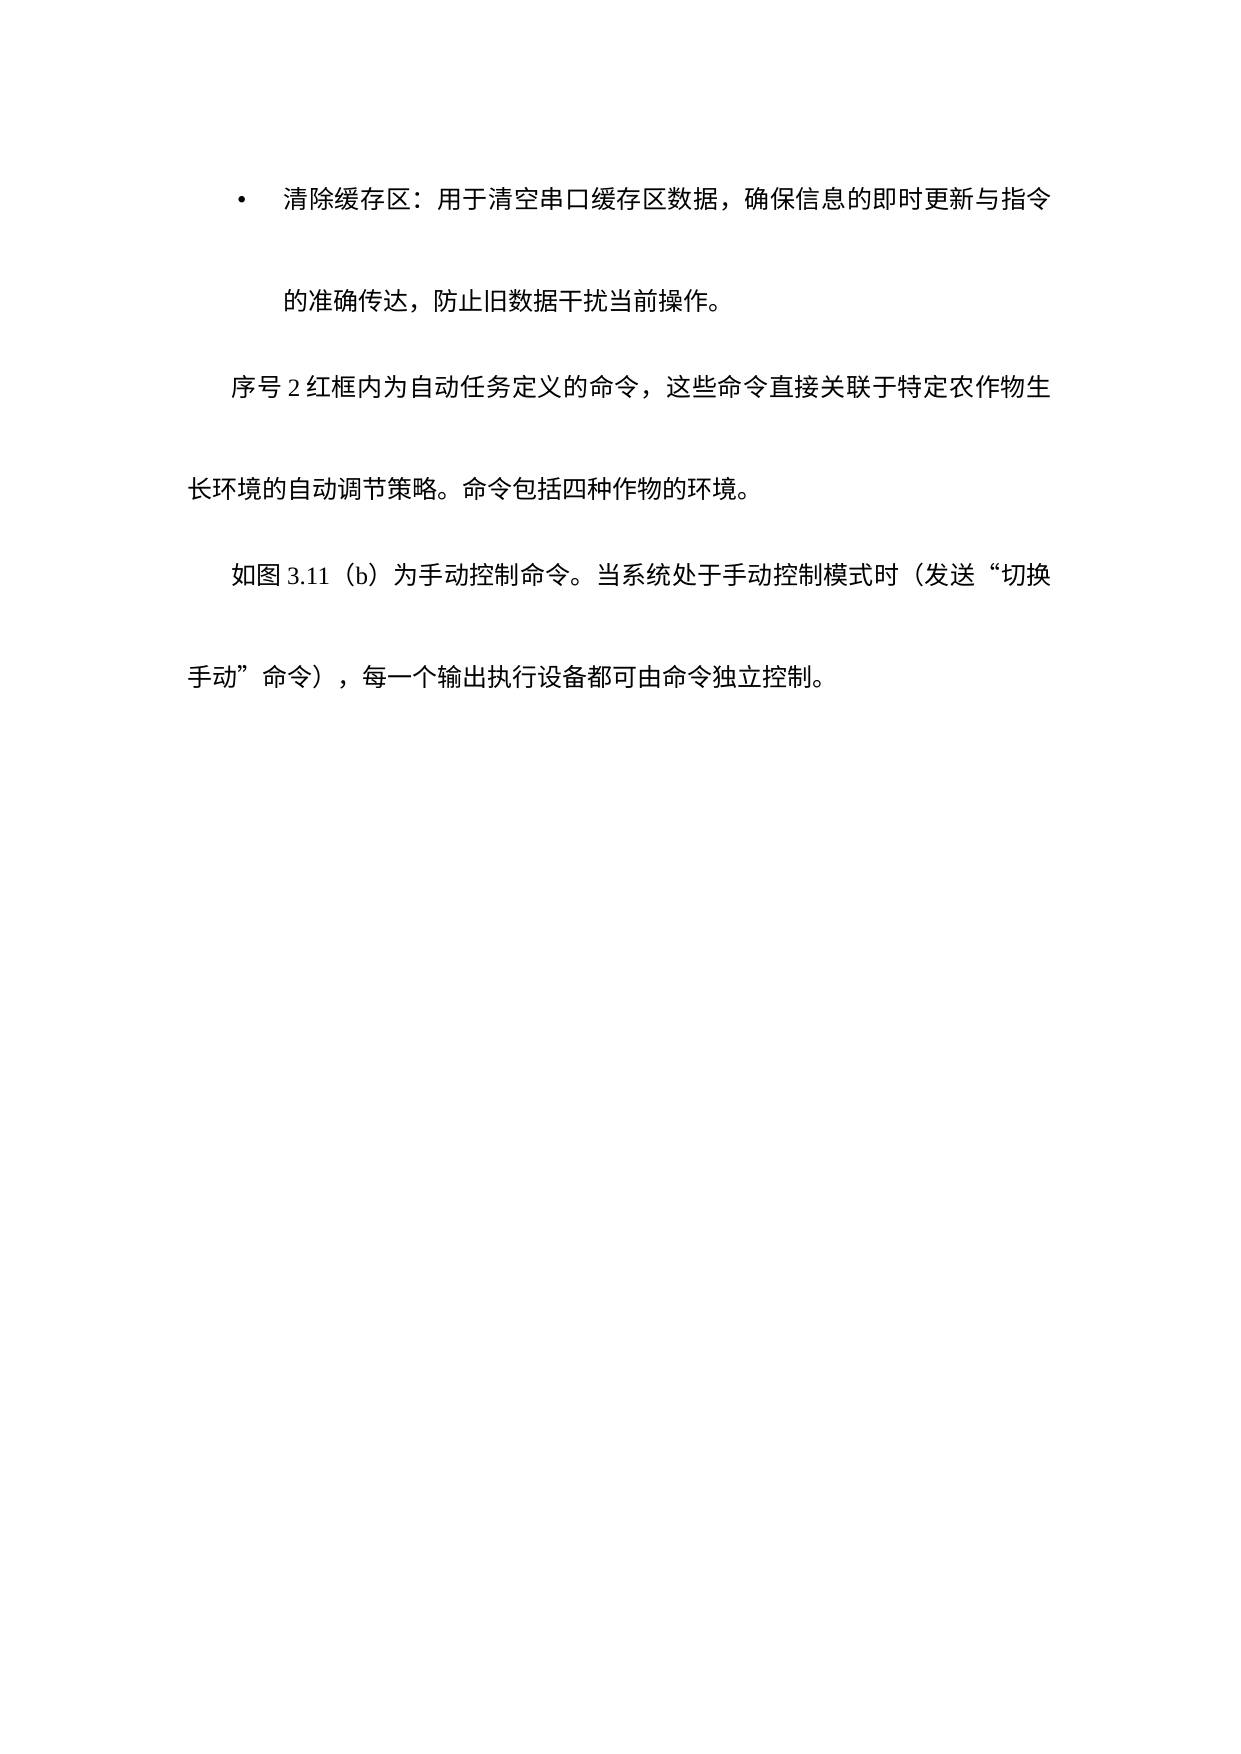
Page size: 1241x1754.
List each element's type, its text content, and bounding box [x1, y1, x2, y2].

list 清除缓存区：用于清空串口缓存区数据，确保信息的即时更新与指令的准确传达，防止旧数据干扰当前操作。 [237, 164, 1053, 334]
text 如图3.11（b）为手动控制命令。当系统处于手动控制模式时（发送“切换手动”命令），每一个输出执行设备都可由命令独立控制。 [187, 540, 1053, 709]
text 序号2红框内为自动任务定义的命令，这些命令直接关联于特定农作物生长环境的自动调节策略。命令包括四种作物的环境。 [187, 352, 1053, 522]
